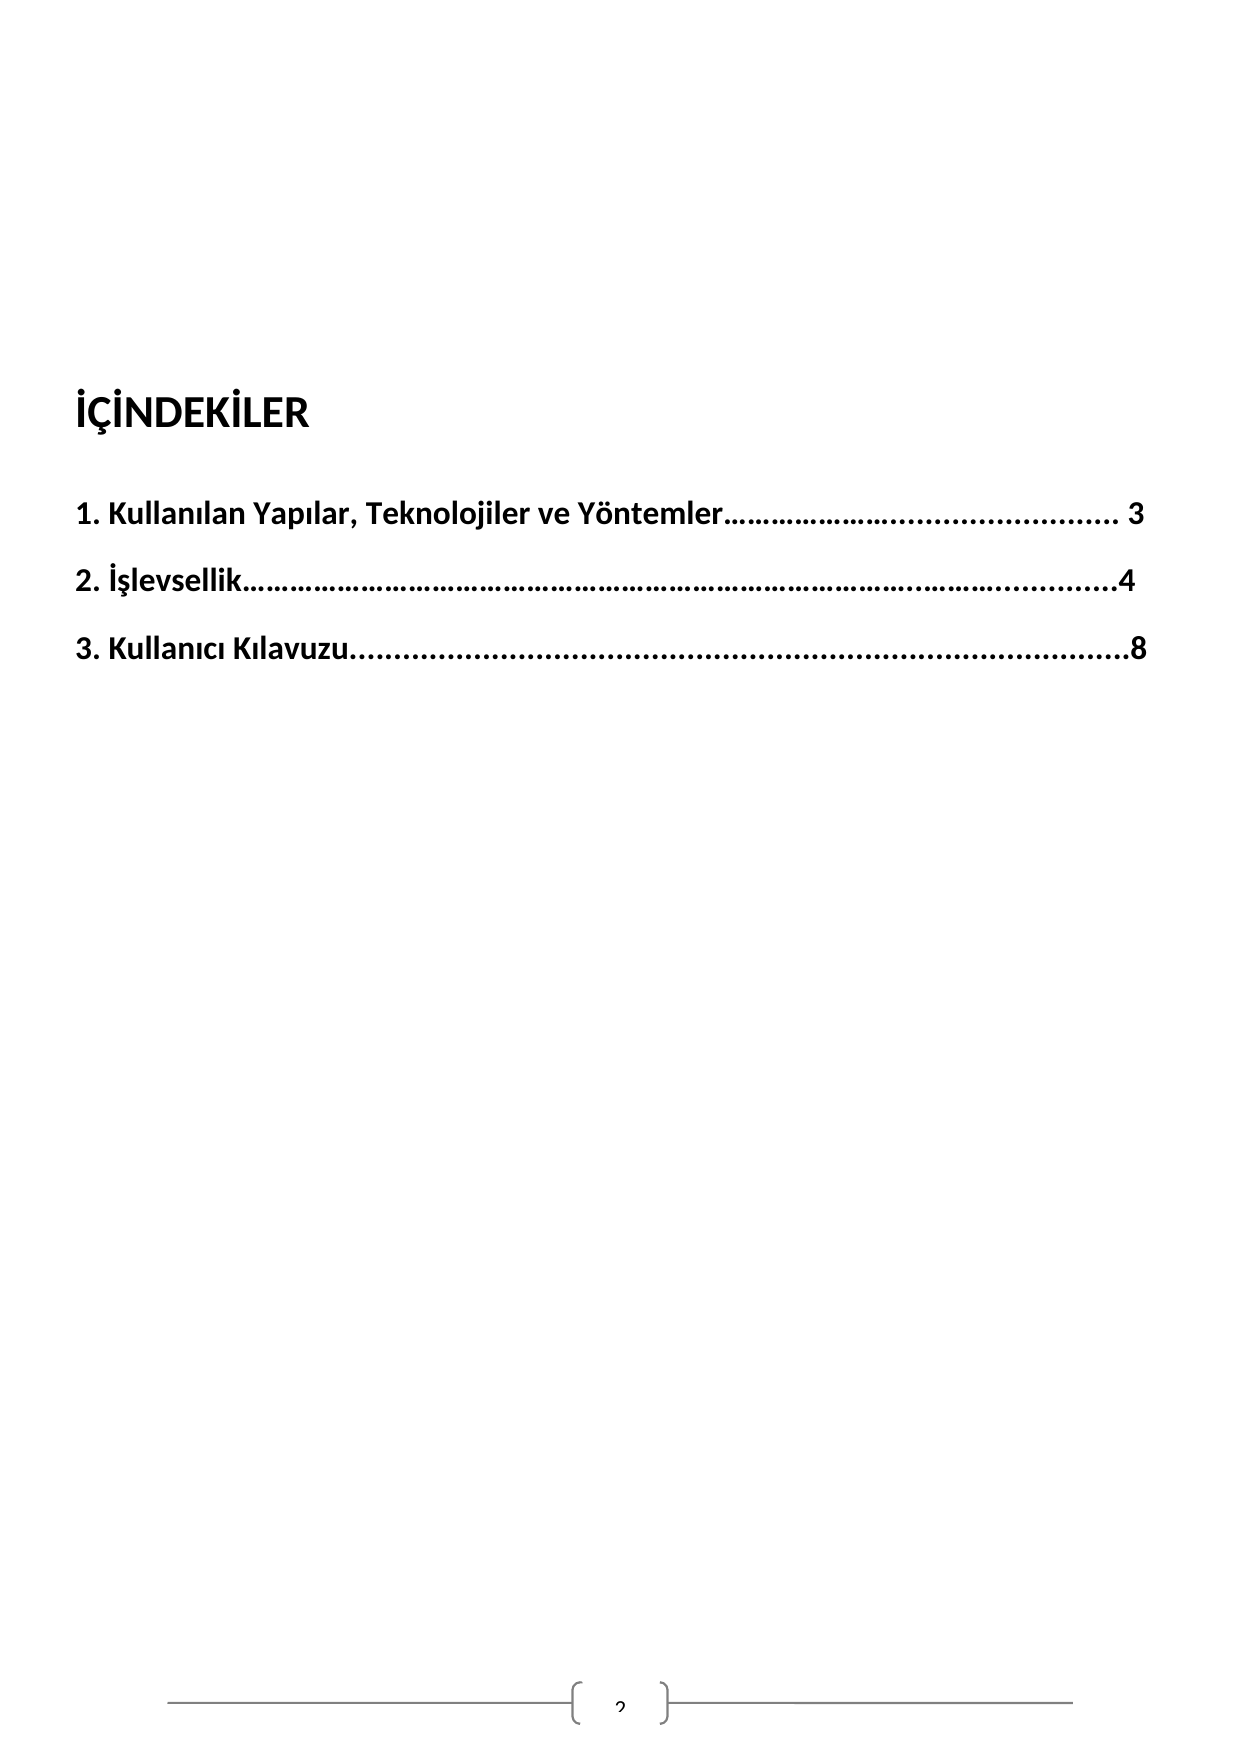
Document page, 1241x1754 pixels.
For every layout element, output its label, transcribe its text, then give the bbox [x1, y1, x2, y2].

text 2. İşlevsellik…………………………………………………………………………..………..............4 [75, 559, 1165, 600]
text 3. Kullanıcı Kılavuzu........................................................................................8 [75, 627, 1165, 668]
text 1. Kullanılan Yapılar, Teknolojiler ve Yöntemler………………….......................... 3 [75, 492, 1165, 532]
text İÇİNDEKİLER [75, 383, 1165, 439]
